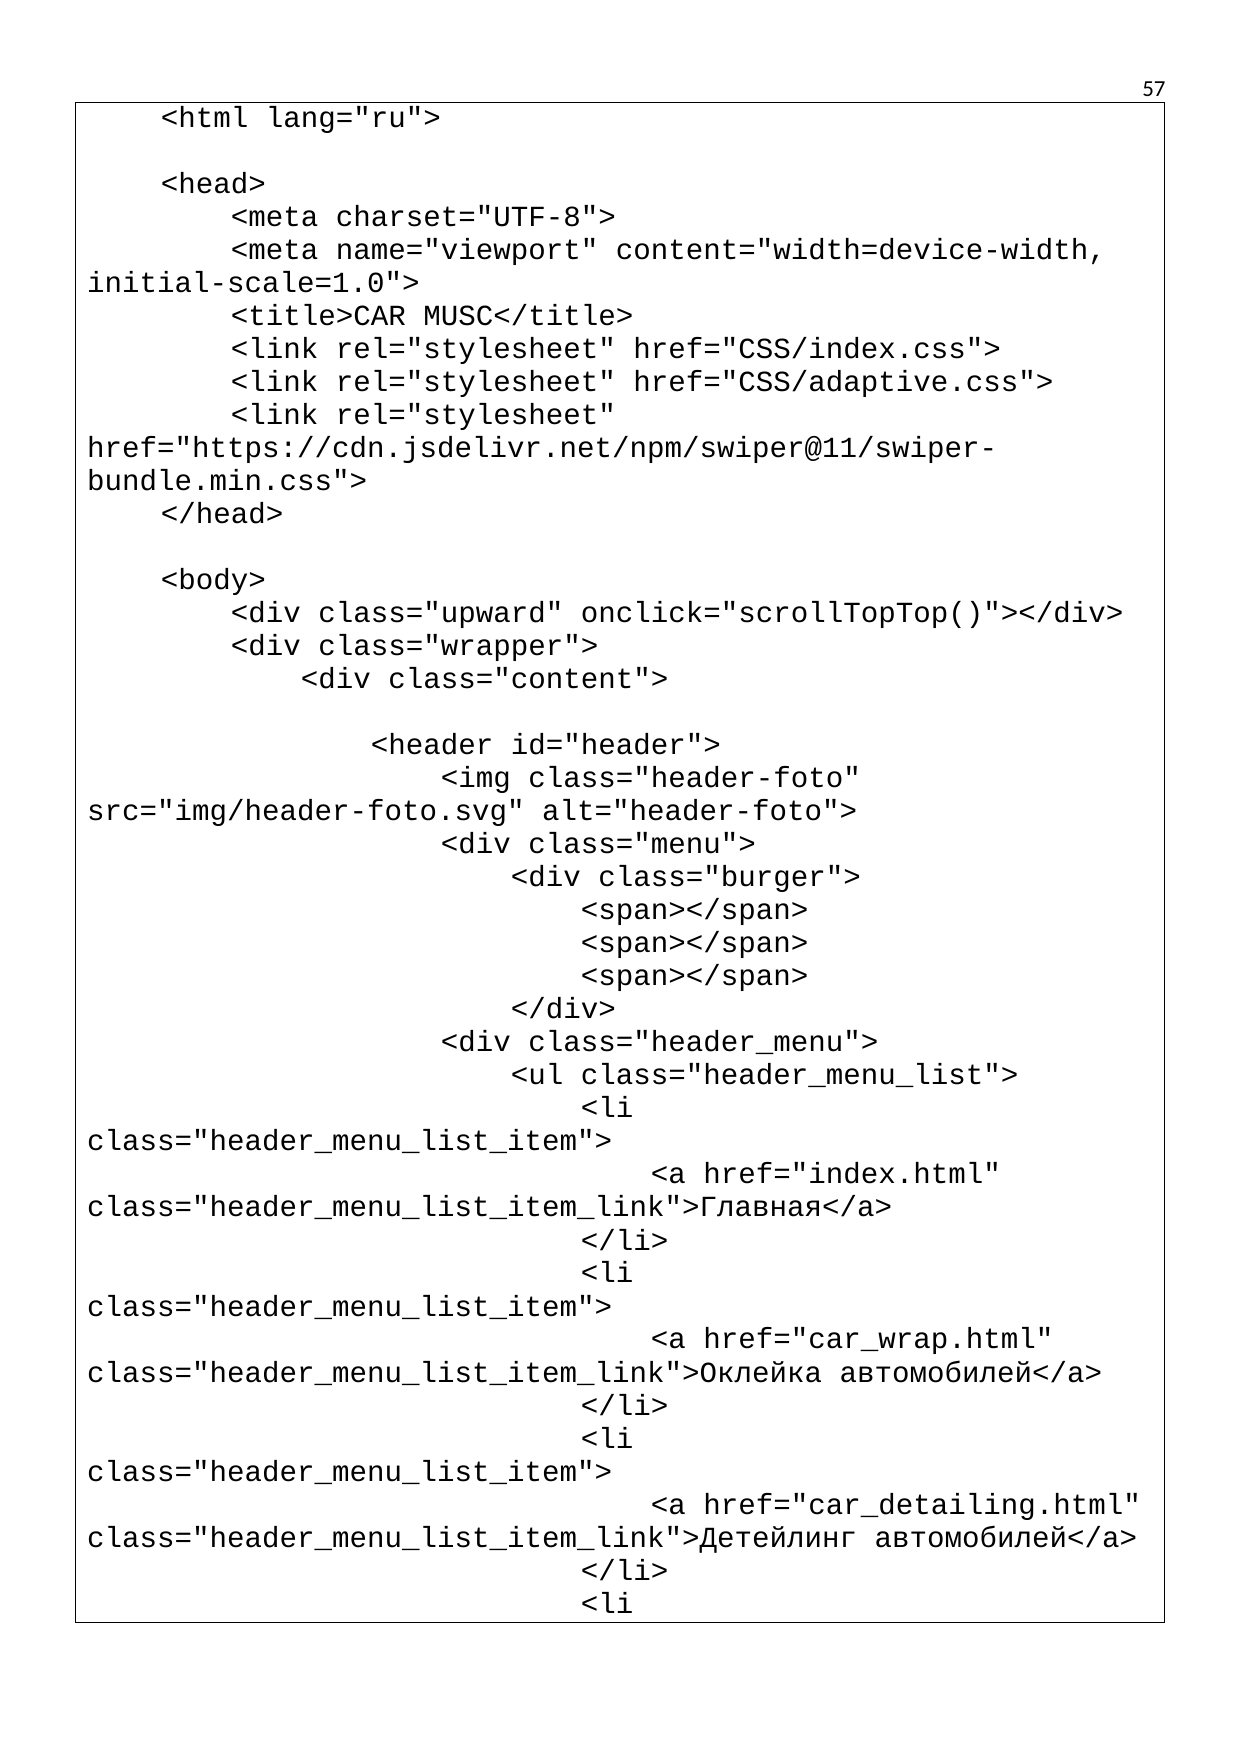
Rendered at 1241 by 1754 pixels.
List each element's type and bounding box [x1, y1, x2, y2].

table_header [76, 103, 1164, 1622]
